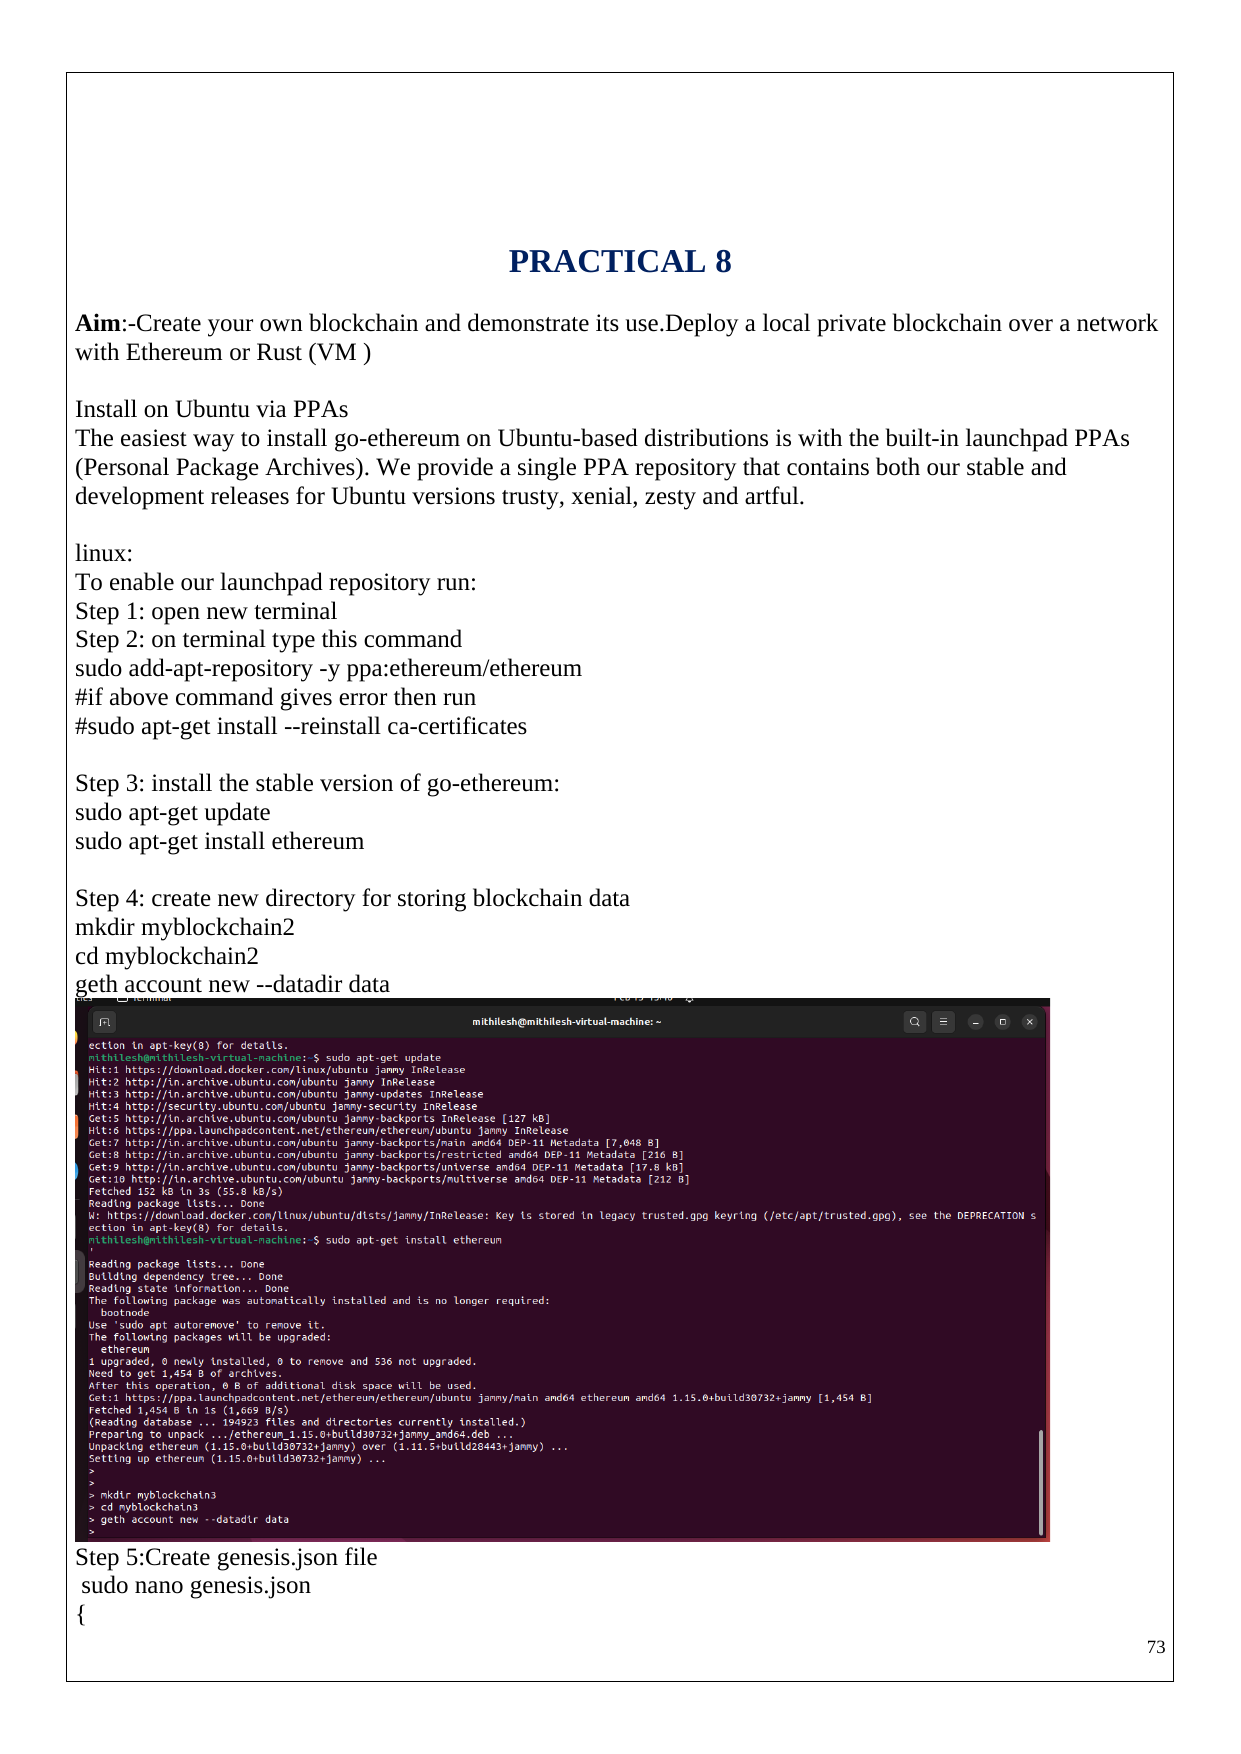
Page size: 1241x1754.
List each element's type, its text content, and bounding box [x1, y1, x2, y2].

text cd myblockchain2 [75, 941, 1165, 969]
text Aim:-Create your own blockchain and demonstrate its use.Deploy a local private blockchain over a network with Ethereum or Rust (VM ) [75, 308, 1165, 366]
picture [75, 998, 1050, 1542]
text Step 5:Create genesis.json file [75, 1542, 1165, 1570]
text sudo apt-get install ethereum [75, 826, 1165, 854]
text Step 4: create new directory for storing blockchain data [75, 883, 1165, 912]
text geth account new --datadir data [75, 969, 1165, 998]
text sudo add-apt-repository -y ppa:ethereum/ethereum [75, 653, 1165, 682]
text #if above command gives error then run [75, 682, 1165, 711]
list PRACTICAL 8 [75, 241, 1165, 279]
text #sudo apt-get install --reinstall ca-certificates [75, 711, 1165, 739]
text Step 1: open new terminal [75, 596, 1165, 624]
text To enable our launchpad repository run: [75, 567, 1165, 596]
text Install on Ubuntu via PPAs [75, 394, 1165, 423]
text Step 3: install the stable version of go-ethereum: [75, 768, 1165, 797]
text sudo nano genesis.json [75, 1570, 1165, 1599]
text linux: [75, 538, 1165, 567]
text sudo apt-get update [75, 797, 1165, 826]
text The easiest way to install go-ethereum on Ubuntu-based distributions is with the built-in launchpad PPAs (Personal Package Archives). We provide a single PPA repository that contains both our stable and development releases for Ubuntu versions trusty, xenial, zesty and artful. [75, 423, 1165, 509]
text { [75, 1599, 1165, 1628]
text mkdir myblockchain2 [75, 912, 1165, 941]
text Step 2: on terminal type this command [75, 624, 1165, 653]
